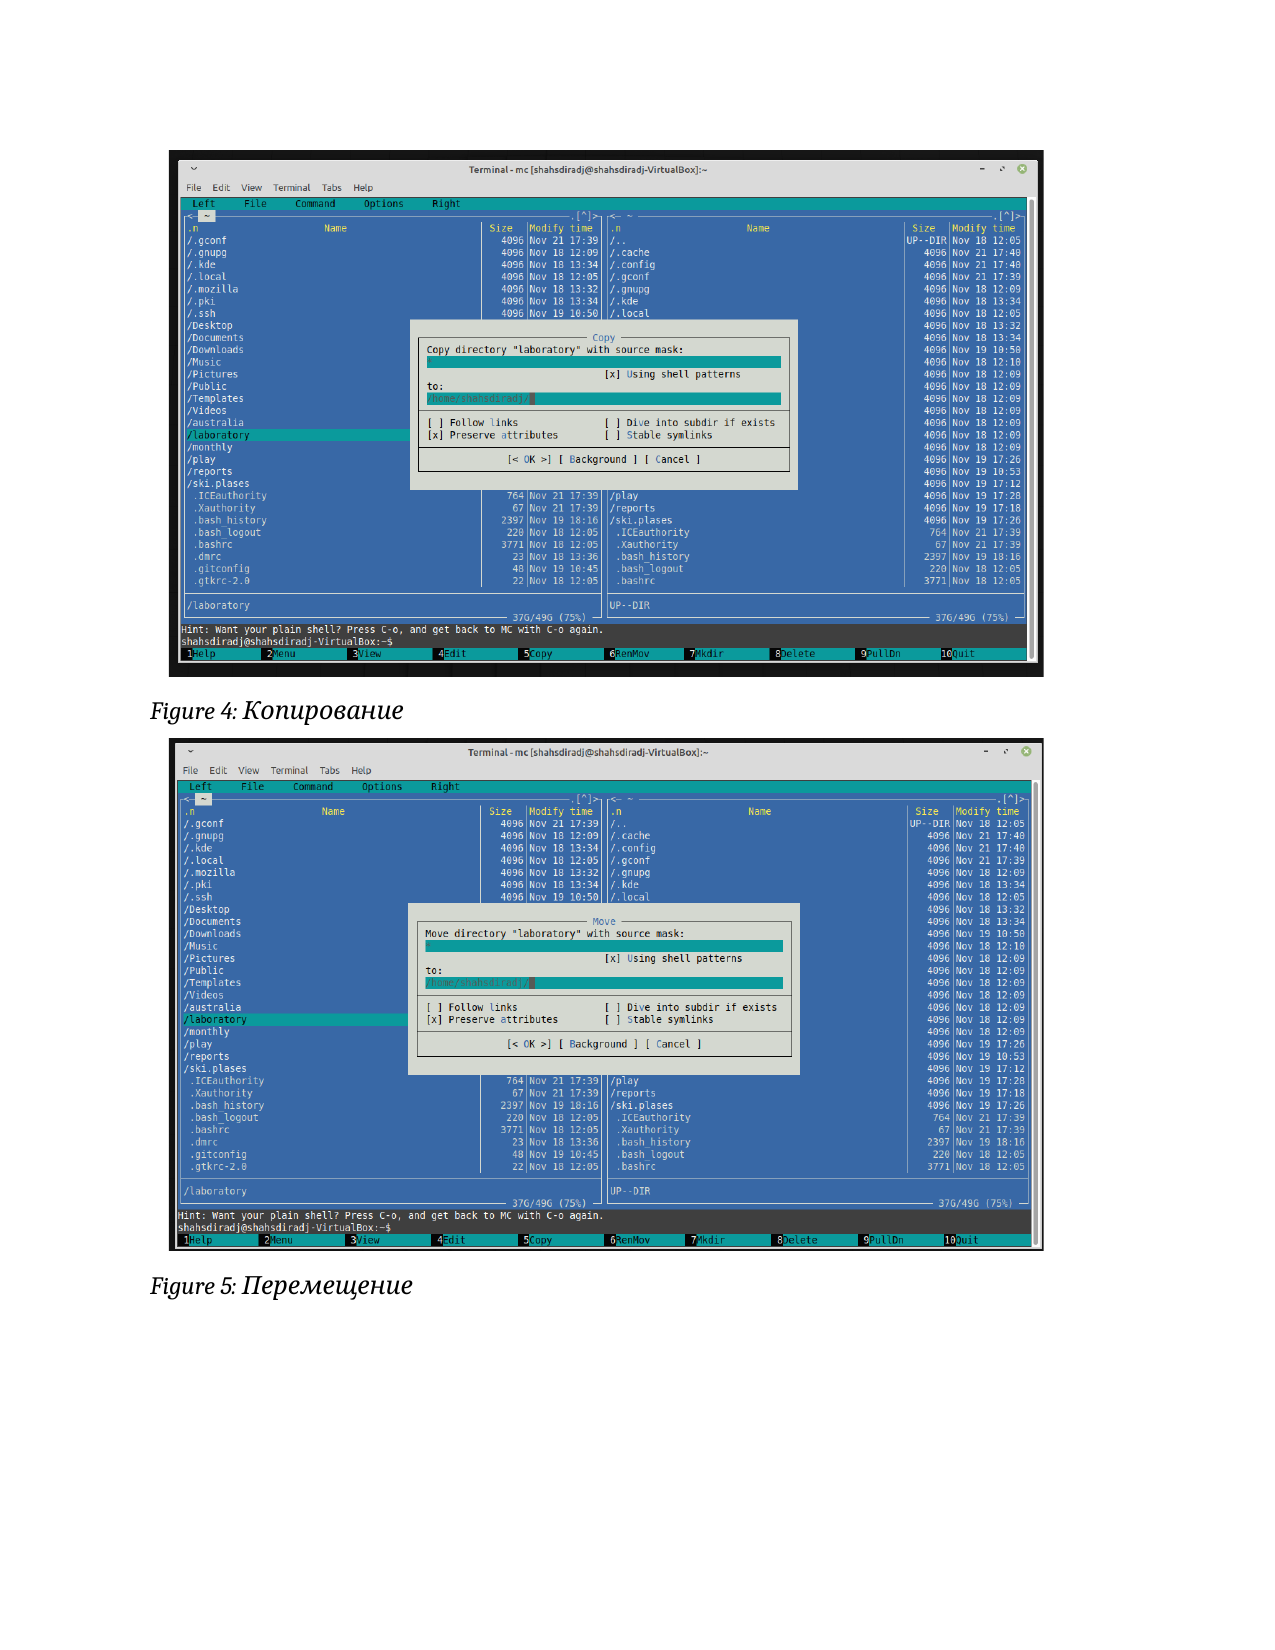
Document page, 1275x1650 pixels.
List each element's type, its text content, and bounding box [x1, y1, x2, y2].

text Figure 4: Копирование [150, 697, 1125, 726]
picture [168, 738, 1044, 1251]
text Figure 5: Перемещение [150, 1272, 1125, 1300]
picture [168, 150, 1044, 677]
